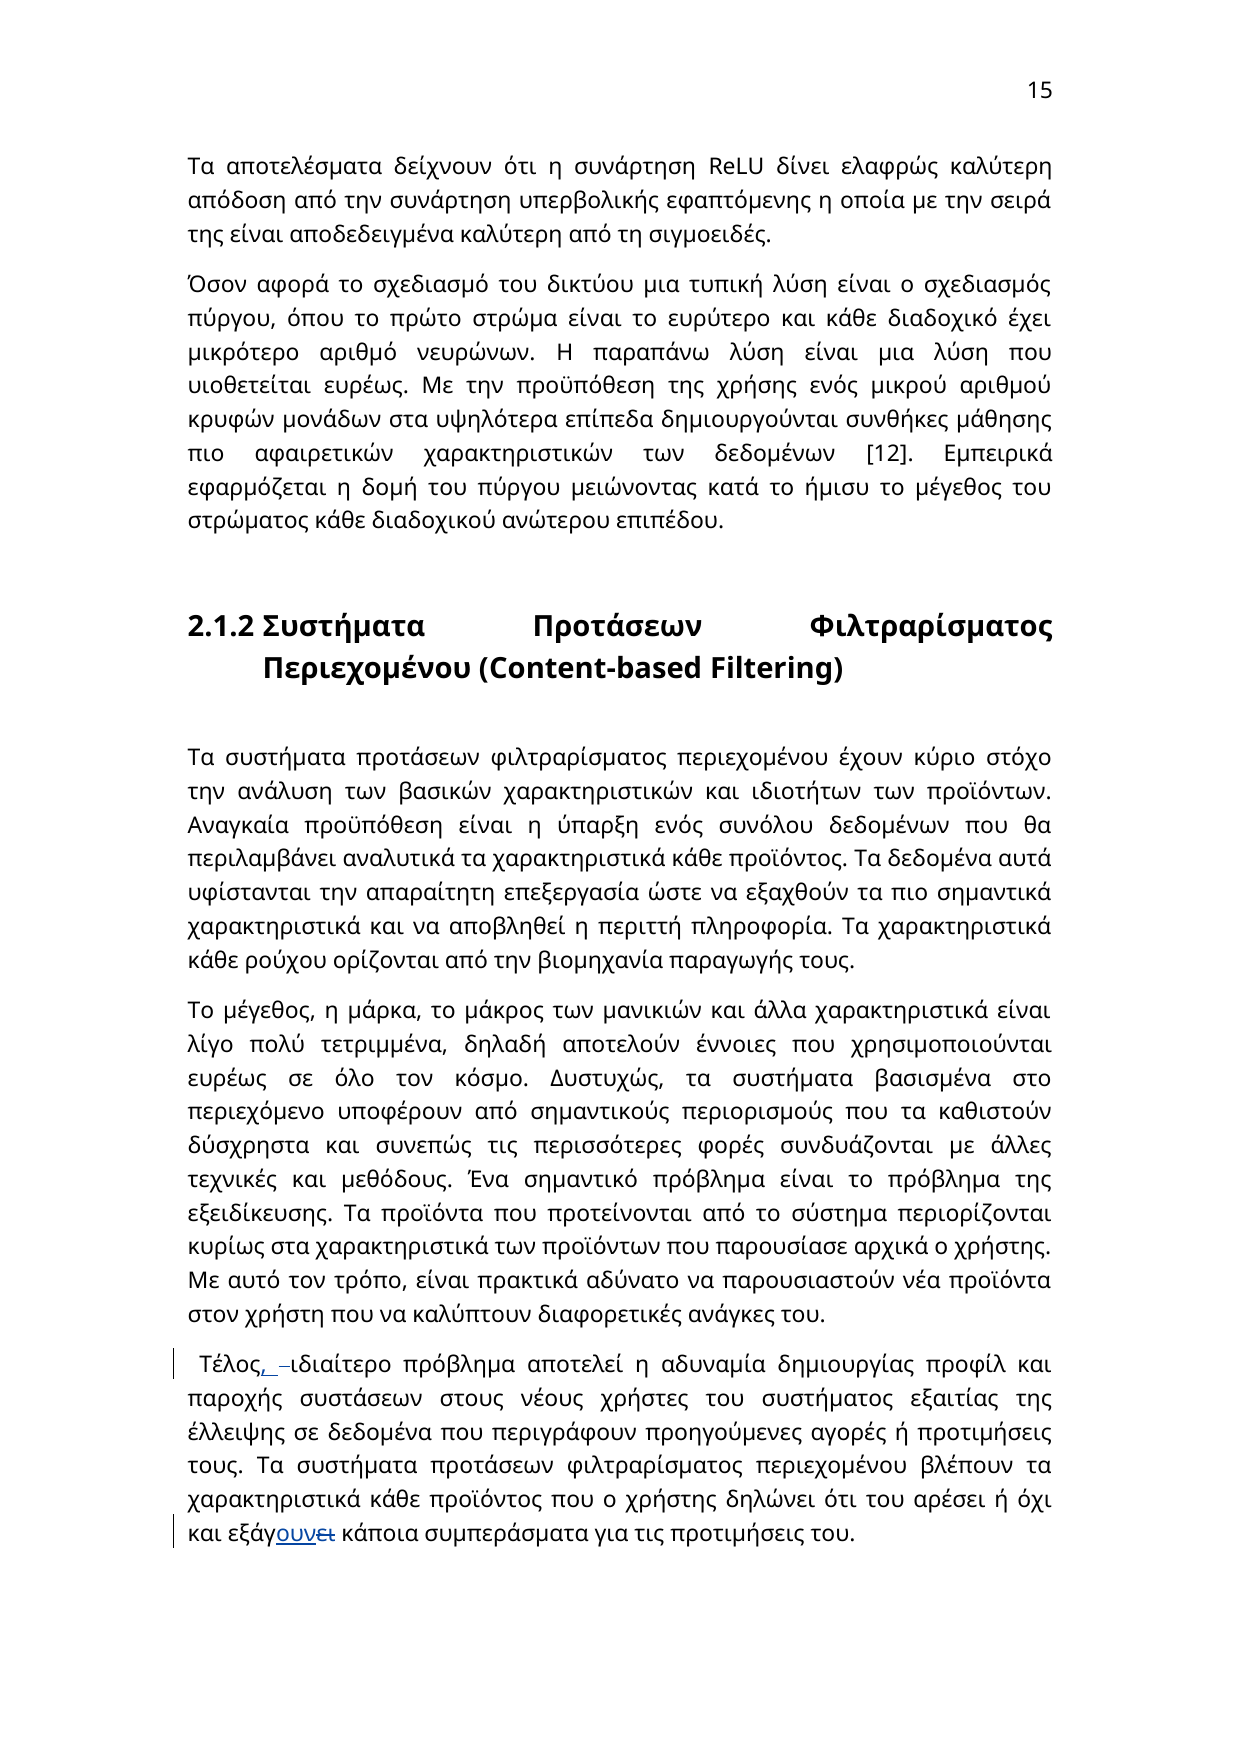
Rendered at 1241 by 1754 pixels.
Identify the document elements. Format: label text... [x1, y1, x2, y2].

text Τέλοςιδιαίτερο πρόβλημα αποτελεί η αδυναμία δημιουργίας προφίλ και παροχής συστάσεων στους νέους χρήστες του συστήματος εξαιτίας της έλλειψης σε δεδομένα που περιγράφουν προηγούμενες αγορές ή προτιμήσεις τους. Tα συστήματα προτάσεων φιλτραρίσματος περιεχομένου βλέπουν τα χαρακτηριστικά κάθε προϊόντος που ο χρήστης δηλώνει ότι του αρέσει ή όχι και εξάγ κάποια συμπεράσματα για τις προτιμήσεις του. [187, 1348, 1053, 1548]
text Το μέγεθος, η μάρκα, το μάκρος των μανικιών και άλλα χαρακτηριστικά είναι λίγο πολύ τετριμμένα, δηλαδή αποτελούν έννοιες που χρησιμοποιούνται ευρέως σε όλο τον κόσμο. Δυστυχώς, τα συστήματα βασισμένα στο περιεχόμενο υποφέρουν από σημαντικούς περιορισμούς που τα καθιστούν δύσχρηστα και συνεπώς τις περισσότερες φορές συνδυάζονται με άλλες τεχνικές και μεθόδους. Ένα σημαντικό πρόβλημα είναι το πρόβλημα της εξειδίκευσης. Τα προϊόντα που προτείνονται από το σύστημα περιορίζονται κυρίως στα χαρακτηριστικά των προϊόντων που παρουσίασε αρχικά ο χρήστης. Με αυτό τον τρόπο, είναι πρακτικά αδύνατο να παρουσιαστούν νέα προϊόντα στον χρήστη που να καλύπτουν διαφορετικές ανάγκες του. [187, 994, 1053, 1329]
text Τα συστήματα προτάσεων φιλτραρίσματος περιεχομένου έχουν κύριο στόχο την ανάλυση των βασικών χαρακτηριστικών και ιδιοτήτων των προϊόντων. Αναγκαία προϋπόθεση είναι η ύπαρξη ενός συνόλου δεδομένων που θα περιλαμβάνει αναλυτικά τα χαρακτηριστικά κάθε προϊόντος. Τα δεδομένα αυτά υφίστανται την απαραίτητη επεξεργασία ώστε να εξαχθούν τα πιο σημαντικά χαρακτηριστικά και να αποβληθεί η περιττή πληροφορία. Τα χαρακτηριστικά κάθε ρούχου ορίζονται από την βιομηχανία παραγωγής τους. [187, 741, 1053, 975]
subtitle Συστήματα Προτάσεων Φιλτραρίσματος Περιεχομένου (Content-based Filtering) [187, 605, 1053, 687]
text Τα αποτελέσματα δείχνουν ότι η συνάρτηση ReLU δίνει ελαφρώς καλύτερη απόδοση από την συνάρτηση υπερβολικής εφαπτόμενης η οποία με την σειρά της είναι αποδεδειγμένα καλύτερη από τη σιγμοειδές. [187, 150, 1053, 249]
text Όσον αφορά το σχεδιασμό του δικτύου μια τυπική λύση είναι ο σχεδιασμός πύργου, όπου το πρώτο στρώμα είναι το ευρύτερο και κάθε διαδοχικό έχει μικρότερο αριθμό νευρώνων. H παραπάνω λύση είναι μια λύση που υιοθετείται ευρέως. Με την προϋπόθεση της χρήσης ενός μικρού αριθμού κρυφών μονάδων στα υψηλότερα επίπεδα δημιουργούνται συνθήκες μάθησης πιο αφαιρετικών χαρακτηριστικών των δεδομένων . Εμπειρικά εφαρμόζεται η δομή του πύργου μειώνοντας κατά το ήμισυ το μέγεθος του στρώματος κάθε διαδοχικού ανώτερου επιπέδου. [187, 268, 1053, 535]
